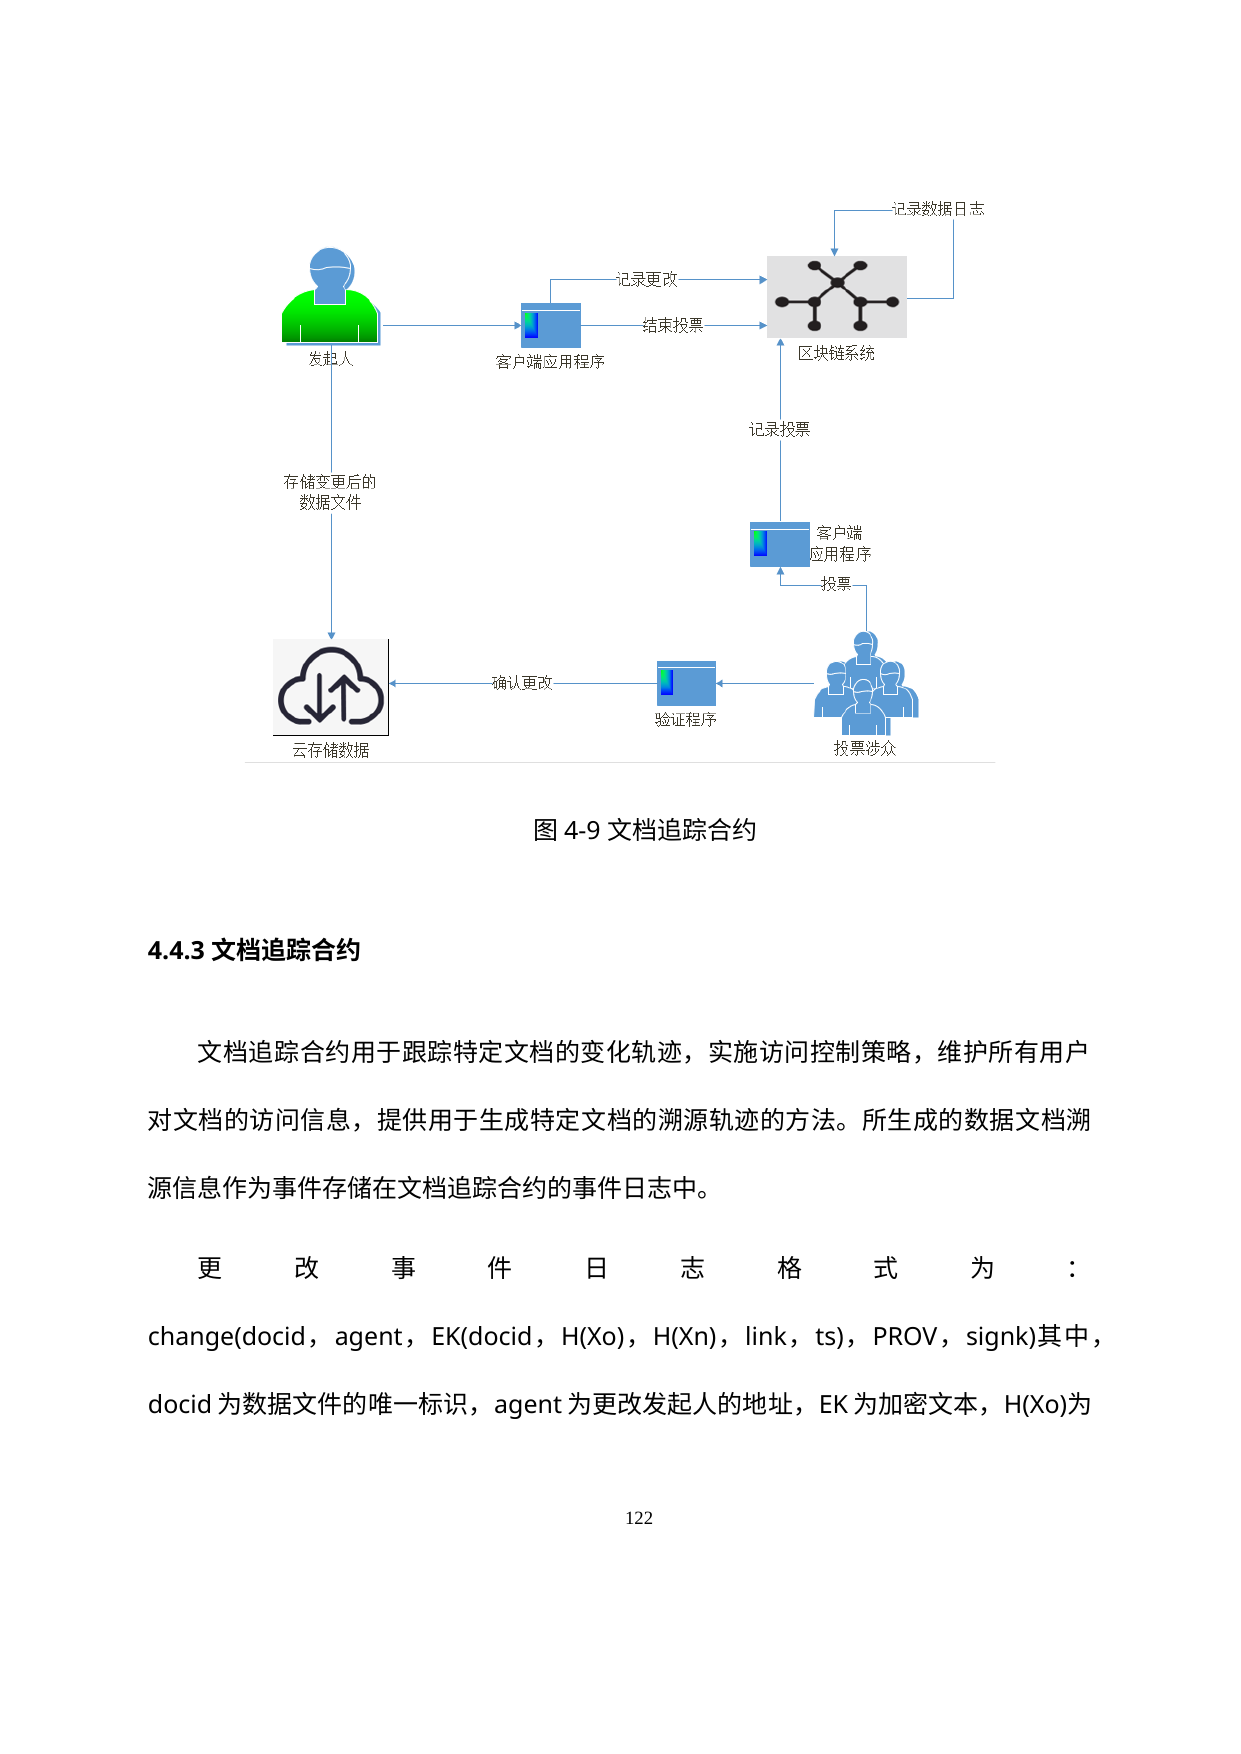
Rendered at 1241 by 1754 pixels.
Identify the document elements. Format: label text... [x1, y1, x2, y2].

picture [244, 190, 996, 763]
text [148, 1233, 1092, 1437]
text 图 4-9 文档追踪合约 [148, 795, 1092, 863]
text 4.4.3 文档追踪合约 [148, 915, 1092, 983]
text 文档追踪合约用于跟踪特定文档的变化轨迹，实施访问控制策略，维护所有用户对文档的访问信息，提供用于生成特定文档的溯源轨迹的方法。所生成的数据文档溯源信息作为事件存储在文档追踪合约的事件日志中。 [148, 1017, 1092, 1221]
